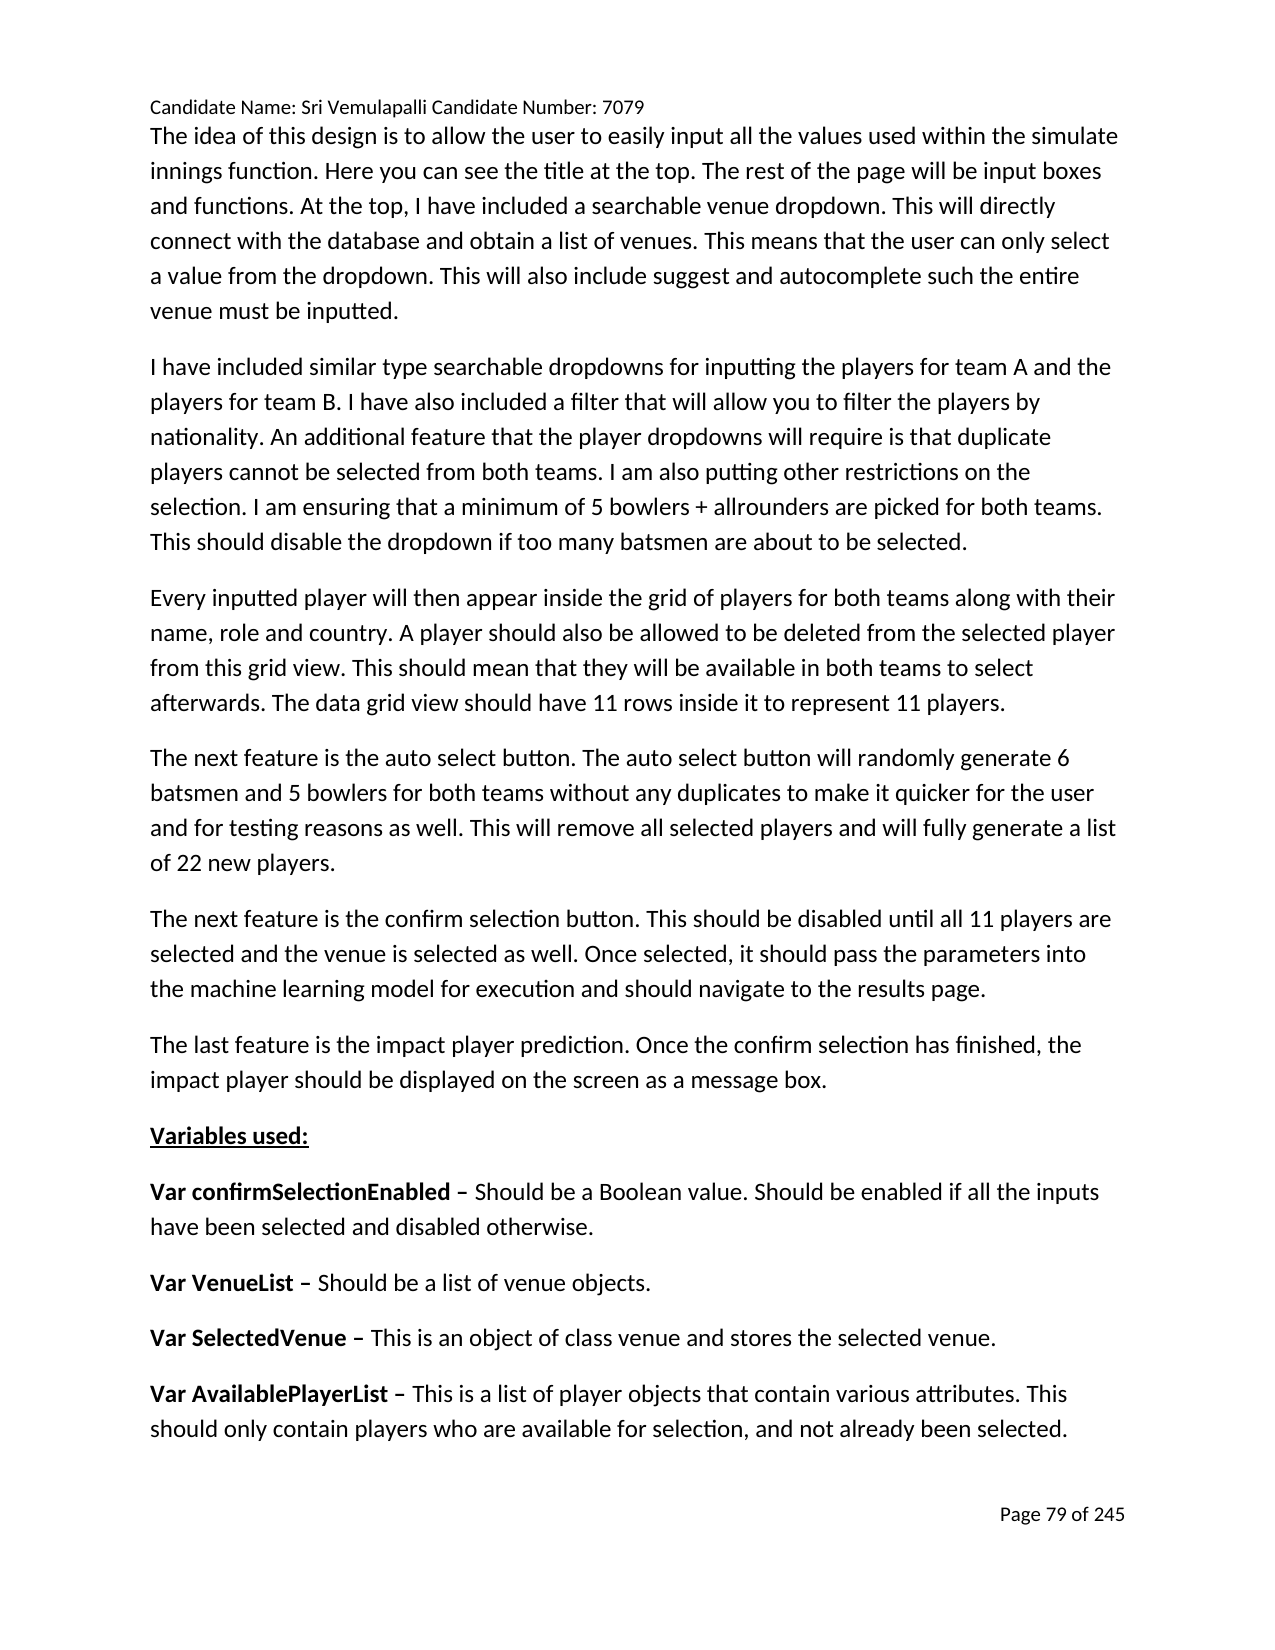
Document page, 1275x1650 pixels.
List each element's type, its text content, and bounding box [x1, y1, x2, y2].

text I have included similar type searchable dropdowns for inputting the players for team A and the players for team B. I have also included a filter that will allow you to filter the players by nationality. An additional feature that the player dropdowns will require is that duplicate players cannot be selected from both teams. I am also putting other restrictions on the selection. I am ensuring that a minimum of 5 bowlers + allrounders are picked for both teams. This should disable the dropdown if too many batsmen are about to be selected. [150, 351, 1125, 556]
text The last feature is the impact player prediction. Once the confirm selection has finished, the impact player should be displayed on the screen as a message box. [150, 1029, 1125, 1095]
text The next feature is the confirm selection button. This should be disabled until all 11 players are selected and the venue is selected as well. Once selected, it should pass the parameters into the machine learning model for execution and should navigate to the results page. [150, 903, 1125, 1004]
text Var SelectedVenue – This is an object of class venue and stores the selected venue. [150, 1322, 1125, 1353]
text Var VenueList – Should be a list of venue objects. [150, 1267, 1125, 1297]
text Var AvailablePlayerList – This is a list of player objects that contain various attributes. This should only contain players who are available for selection, and not already been selected. [150, 1378, 1125, 1444]
text The next feature is the auto select button. The auto select button will randomly generate 6 batsmen and 5 bowlers for both teams without any duplicates to make it quicker for the user and for testing reasons as well. This will remove all selected players and will fully generate a list of 22 new players. [150, 742, 1125, 878]
text Every inputted player will then appear inside the grid of players for both teams along with their name, role and country. A player should also be allowed to be deleted from the selected player from this grid view. This should mean that they will be available in both teams to select afterwards. The data grid view should have 11 rows inside it to represent 11 players. [150, 582, 1125, 717]
text Variables used: [150, 1120, 1125, 1151]
text Var confirmSelectionEnabled – Should be a Boolean value. Should be enabled if all the inputs have been selected and disabled otherwise. [150, 1176, 1125, 1241]
text The idea of this design is to allow the user to easily input all the values used within the simulate innings function. Here you can see the title at the top. The rest of the page will be input boxes and functions. At the top, I have included a searchable venue dropdown. This will directly connect with the database and obtain a list of venues. This means that the user can only select a value from the dropdown. This will also include suggest and autocomplete such the entire venue must be inputted. [150, 120, 1125, 326]
